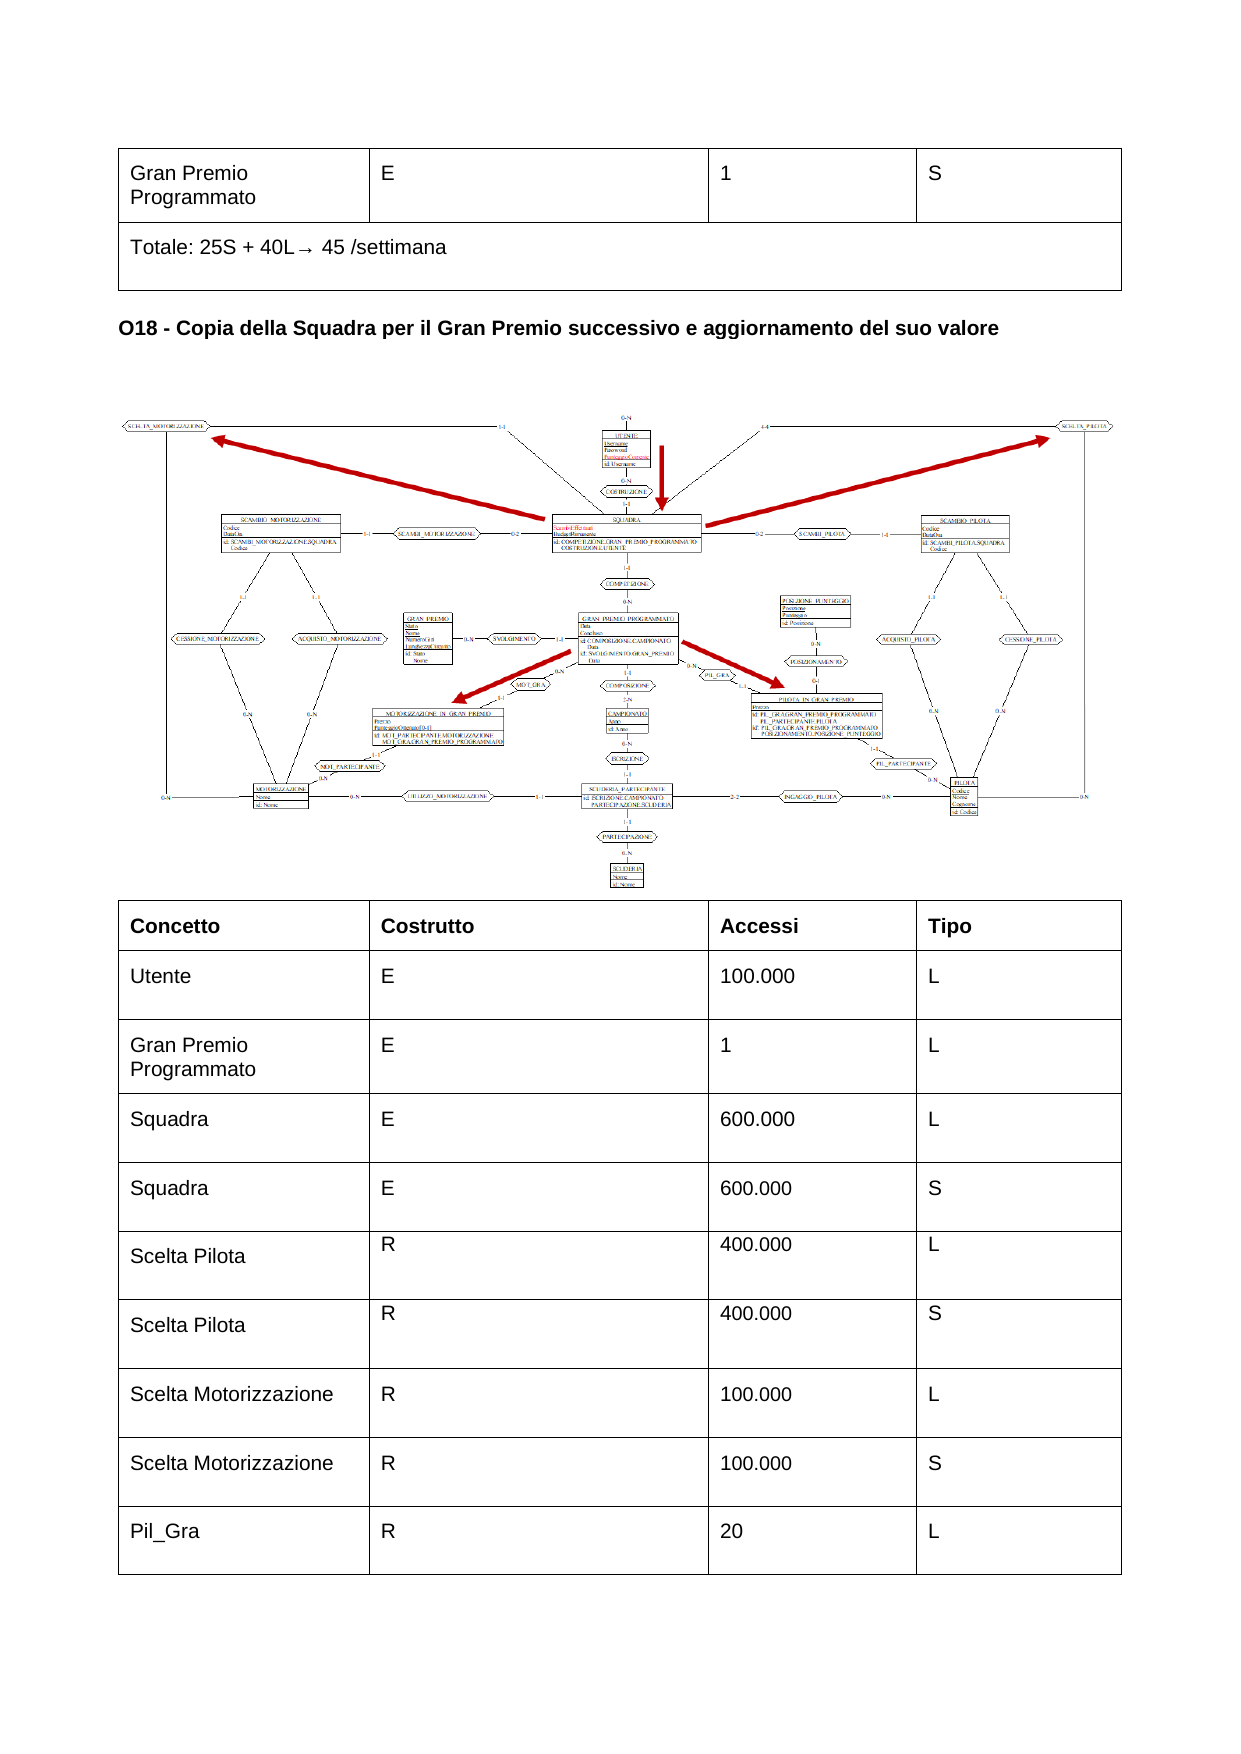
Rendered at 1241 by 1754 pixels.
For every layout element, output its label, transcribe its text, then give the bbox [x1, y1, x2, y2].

table_cell 600.000 [709, 1163, 916, 1231]
table_cell 400.000 [709, 1300, 916, 1368]
table_cell Pil_Gra [119, 1507, 369, 1574]
table_cell L [917, 1232, 1121, 1299]
table_cell E [370, 1163, 708, 1231]
table_cell E [370, 1094, 708, 1162]
picture [118, 339, 1116, 900]
table_cell 1 [709, 1020, 916, 1093]
table_cell Gran Premio Programmato [119, 1020, 369, 1093]
table_cell 1 [709, 149, 916, 222]
table_cell L [917, 1369, 1121, 1437]
table_header Costrutto [370, 901, 708, 950]
table_cell R [370, 1369, 708, 1437]
table_cell L [917, 1507, 1121, 1574]
table_cell S [917, 1300, 1121, 1368]
table_cell 100.000 [709, 1369, 916, 1437]
table_header Concetto [119, 901, 369, 950]
table_cell Totale: 25S + 40L→ 45 /settimana [119, 223, 1121, 290]
table_cell Scelta Pilota [119, 1300, 369, 1368]
table_cell 20 [709, 1507, 916, 1574]
table_cell 400.000 [709, 1232, 916, 1299]
table_cell Gran Premio Programmato [119, 149, 369, 222]
table_cell S [917, 1438, 1121, 1506]
table_cell 600.000 [709, 1094, 916, 1162]
table_cell Utente [119, 951, 369, 1019]
table_cell Squadra [119, 1163, 369, 1231]
table_cell 100.000 [709, 951, 916, 1019]
table_cell R [370, 1507, 708, 1574]
table_cell E [370, 1020, 708, 1093]
table_cell E [370, 149, 708, 222]
table_cell L [917, 951, 1121, 1019]
table_cell Squadra [119, 1094, 369, 1162]
table_header Tipo [917, 901, 1121, 950]
table_cell L [917, 1020, 1121, 1093]
table_cell Scelta Motorizzazione [119, 1438, 369, 1506]
table_cell S [917, 1163, 1121, 1231]
table_cell Scelta Motorizzazione [119, 1369, 369, 1437]
text O18 - Copia della Squadra per il Gran Premio successivo e aggiornamento del suo valore [118, 315, 1122, 339]
table_cell R [370, 1300, 708, 1368]
table_header Accessi [709, 901, 916, 950]
table_cell Scelta Pilota [119, 1232, 369, 1299]
table_cell S [917, 149, 1121, 222]
table_cell R [370, 1438, 708, 1506]
table_cell E [370, 951, 708, 1019]
table_cell L [917, 1094, 1121, 1162]
table_cell R [370, 1232, 708, 1299]
table_cell 100.000 [709, 1438, 916, 1506]
